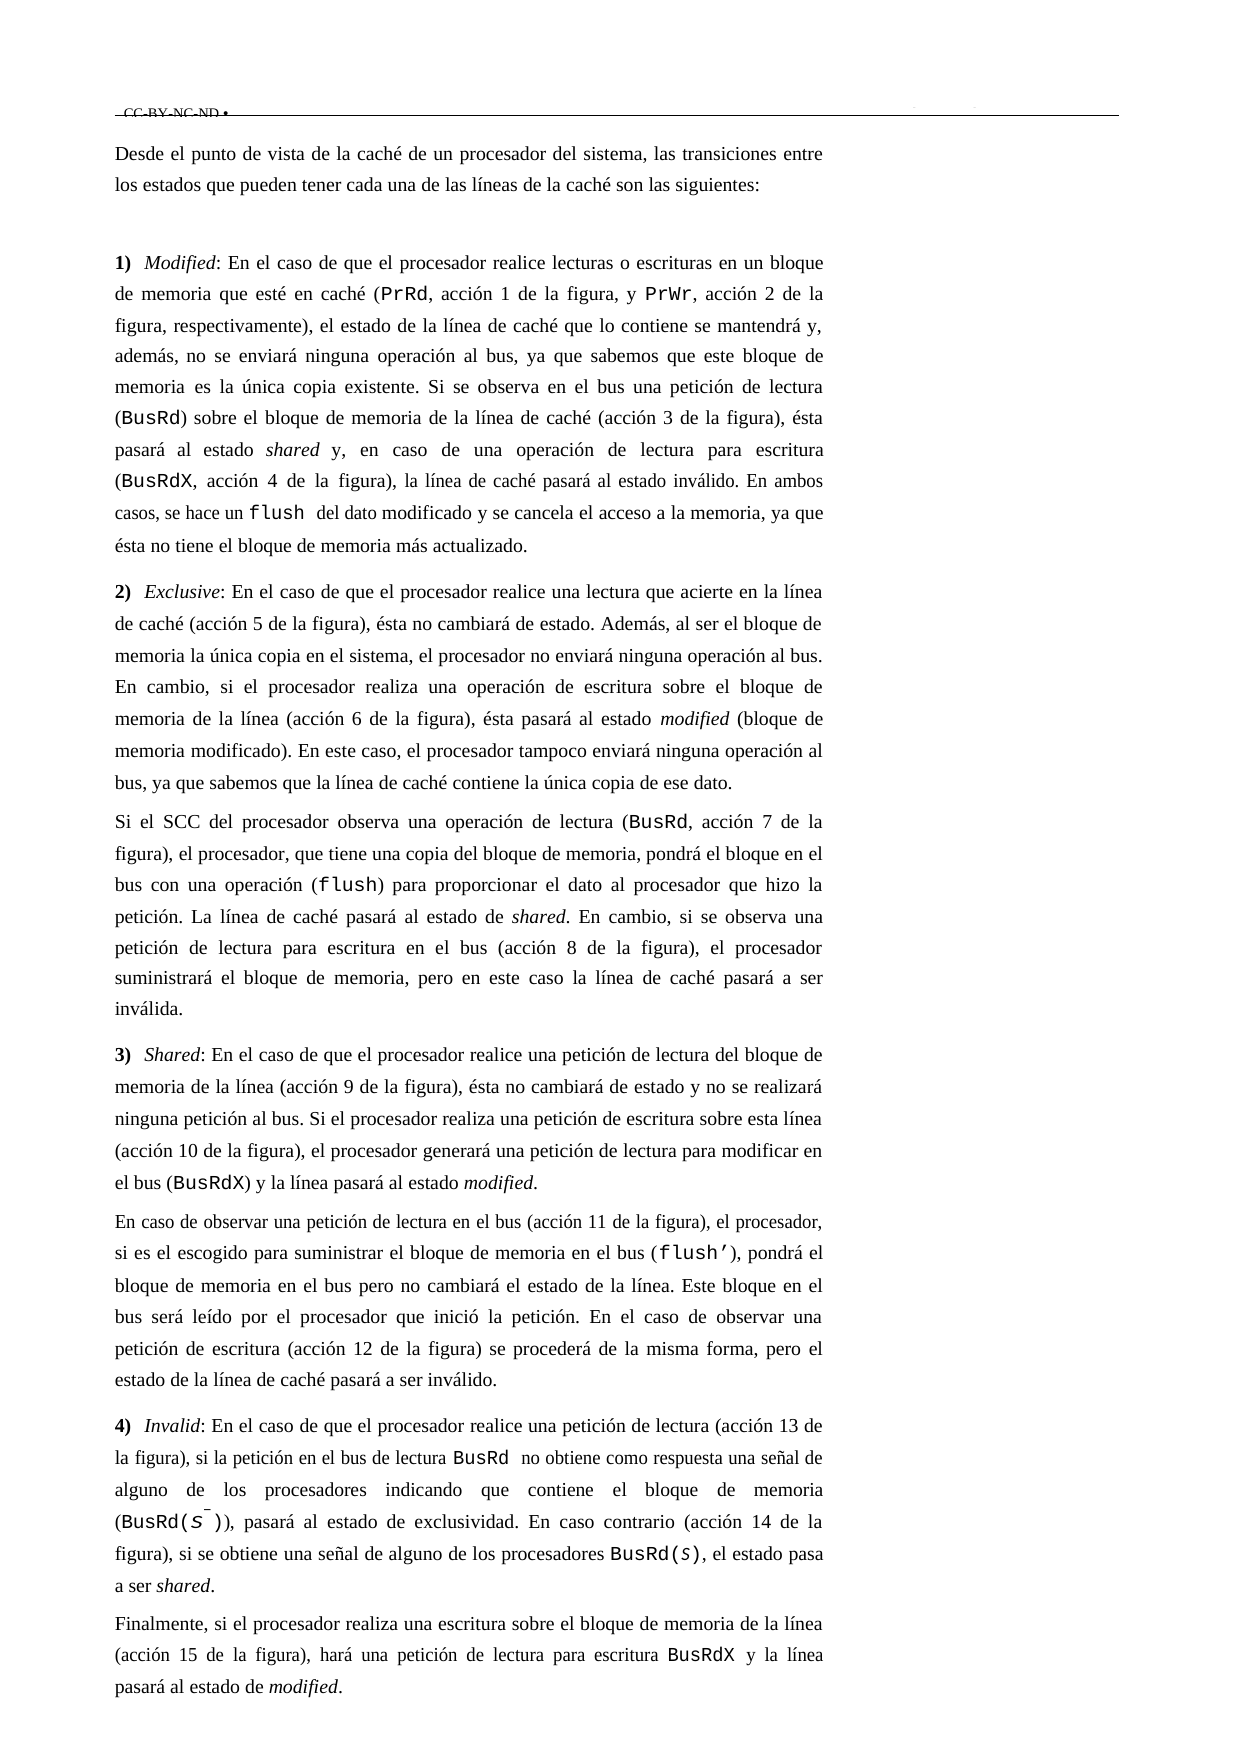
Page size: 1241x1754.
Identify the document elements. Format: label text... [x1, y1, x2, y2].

list Exclusive: En el caso de que el procesador realice una lectura que acierte en la línea de caché (acción 5 de la figura), ésta no cambiará de estado. Además, al ser el bloque de memoria la única copia en el sistema, el procesador no enviará ninguna operación al bus. En cambio, si el procesador realiza una operación de escritura sobre el bloque de memoria de la línea (acción 6 de la figura), ésta pasará al estado modified (bloque de memoria modificado). En este caso, el procesador tampoco enviará ninguna operación al bus, ya que sabemos que la línea de caché contiene la única copia de ese dato. [114, 580, 823, 794]
list Shared: En el caso de que el procesador realice una petición de lectura del bloque de memoria de la línea (acción 9 de la figura), ésta no cambiará de estado y no se realizará ninguna petición al bus. Si el procesador realiza una petición de escritura sobre esta línea (acción 10 de la figura), el procesador generará una petición de lectura para modificar en el bus (BusRdX) y la línea pasará al estado modified. [114, 1043, 823, 1195]
text Si el SCC del procesador observa una operación de lectura (BusRd, acción 7 de la figura), el procesador, que tiene una copia del bloque de memoria, pondrá el bloque en el bus con una operación (flush) para proporcionar el dato al procesador que hizo la petición. La línea de caché pasará al estado de shared. En cambio, si se observa una petición de lectura para escritura en el bus (acción 8 de la figura), el procesador suministrará el bloque de memoria, pero en este caso la línea de caché pasará a ser inválida. [114, 809, 823, 1020]
text En caso de observar una petición de lectura en el bus (acción 11 de la figura), el procesador, si es el escogido para suministrar el bloque de memoria en el bus (flush’), pondrá el bloque de memoria en el bus pero no cambiará el estado de la línea. Este bloque en el bus será leído por el procesador que inició la petición. En el caso de observar una petición de escritura (acción 12 de la figura) se procederá de la misma forma, pero el estado de la línea de caché pasará a ser inválido. [114, 1209, 823, 1391]
text Desde el punto de vista de la caché de un procesador del sistema, las transiciones entre los estados que pueden tener cada una de las líneas de la caché son las siguientes: [114, 141, 823, 196]
list Invalid: En el caso de que el procesador realice una petición de lectura (acción 13 de la figura), si la petición en el bus de lectura BusRd no obtiene como respuesta una señal de alguno de los procesadores indicando que contiene el bloque de memoria (BusRd(S¯)), pasará al estado de exclusividad. En caso contrario (acción 14 de la figura), si se obtiene una señal de alguno de los procesadores BusRd(S), el estado pasa a ser shared. [114, 1407, 823, 1598]
text Finalmente, si el procesador realiza una escritura sobre el bloque de memoria de la línea (acción 15 de la figura), hará una petición de lectura para escritura BusRdX y la línea pasará al estado de modified. [114, 1612, 823, 1698]
list Modified: En el caso de que el procesador realice lecturas o escrituras en un bloque de memoria que esté en caché (PrRd, acción 1 de la figura, y PrWr, acción 2 de la figura, respectivamente), el estado de la línea de caché que lo contiene se mantendrá y, además, no se enviará ninguna operación al bus, ya que sabemos que este bloque de memoria es la única copia existente. Si se observa en el bus una petición de lectura (BusRd) sobre el bloque de memoria de la línea de caché (acción 3 de la figura), ésta pasará al estado shared y, en caso de una operación de lectura para escritura (BusRdX, acción 4 de la figura), la línea de caché pasará al estado inválido. En ambos casos, se hace un flush del dato modificado y se cancela el acceso a la memoria, ya que ésta no tiene el bloque de memoria más actualizado. [114, 251, 823, 556]
